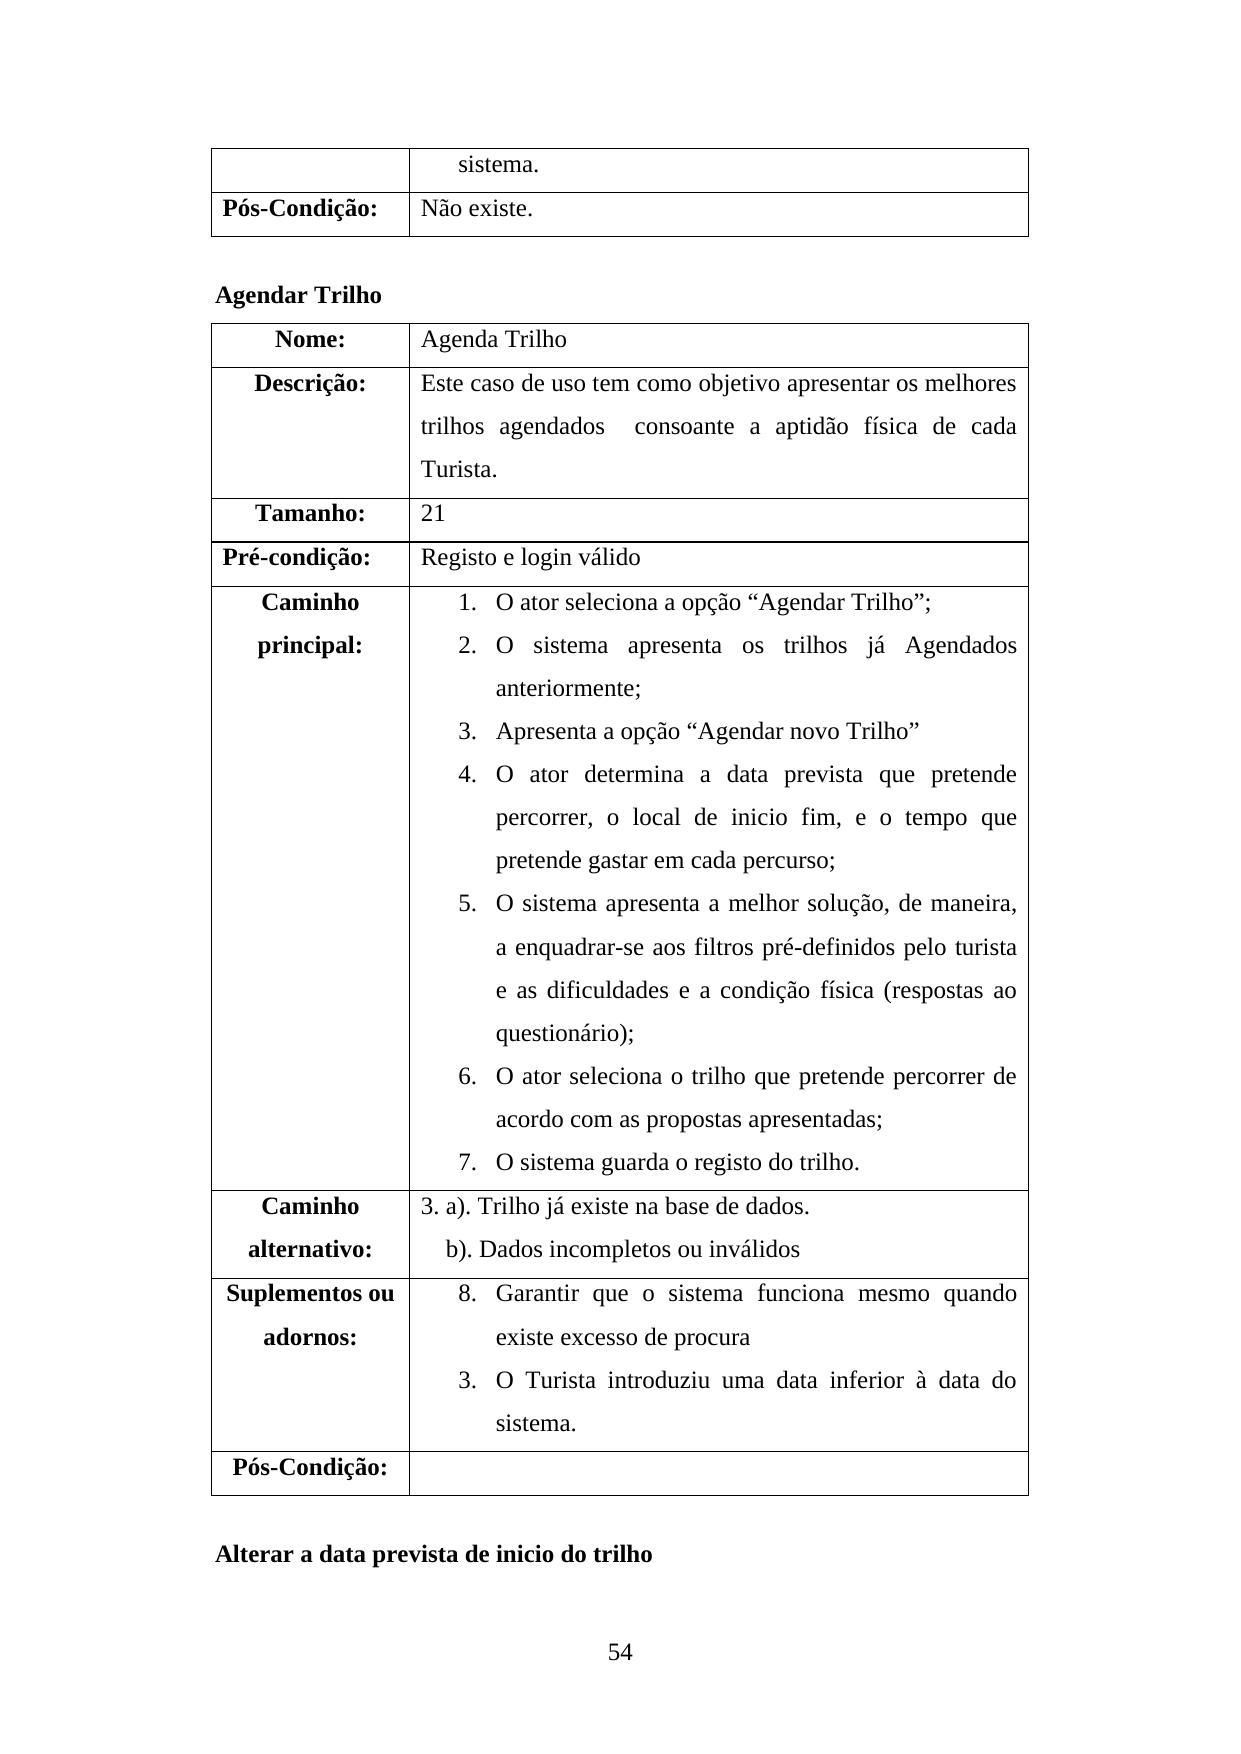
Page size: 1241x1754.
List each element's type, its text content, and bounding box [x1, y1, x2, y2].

table_cell Este caso de uso tem como objetivo apresentar os melhores trilhos agendados consoante a aptidão física de cada Turista. [410, 368, 1028, 497]
table_cell Não existe. [410, 193, 1028, 236]
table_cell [212, 149, 409, 192]
table_cell Caminho alternativo: [212, 1191, 409, 1277]
table_header Nome: [212, 324, 409, 367]
table_cell Pós-Condição: [212, 193, 409, 236]
table_cell [410, 1452, 1028, 1495]
table_cell O ator seleciona a opção “Agendar Trilho”; O sistema apresenta os trilhos já Agendados anteriormente; Apresenta a opção “Agendar novo Trilho” O ator determina a data prevista que pretende percorrer, o local de inicio fim, e o tempo que pretende gastar em cada percurso; O sistema apresenta a melhor solução, de maneira, a enquadrar-se aos filtros pré-definidos pelo turista e as dificuldades e a condição física (respostas ao questionário); O ator seleciona o trilho que pretende percorrer de acordo com as propostas apresentadas; O sistema guarda o registo do trilho. [410, 587, 1028, 1190]
table_header Agenda Trilho [410, 324, 1028, 367]
table_cell Pós-Condição: [212, 1452, 409, 1495]
list Alterar a data prevista de inicio do trilho [215, 1539, 1063, 1568]
table_cell Pré-condição: [212, 543, 409, 586]
table_cell Tamanho: [212, 499, 409, 541]
table_cell Garantir que o sistema funciona mesmo quando existe excesso de procura O Turista introduziu uma data inferior à data do sistema. [410, 1279, 1028, 1451]
table_cell Caminho principal: [212, 587, 409, 1190]
table_cell 3. a). Trilho já existe na base de dados. b). Dados incompletos ou inválidos [410, 1191, 1028, 1277]
table_cell Registo e login válido [410, 543, 1028, 586]
table_cell Descrição: [212, 368, 409, 497]
text Agendar Trilho [215, 280, 1063, 309]
table_cell Suplementos ou adornos: [212, 1279, 409, 1451]
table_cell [410, 149, 1028, 192]
table_cell 21 [410, 499, 1028, 541]
